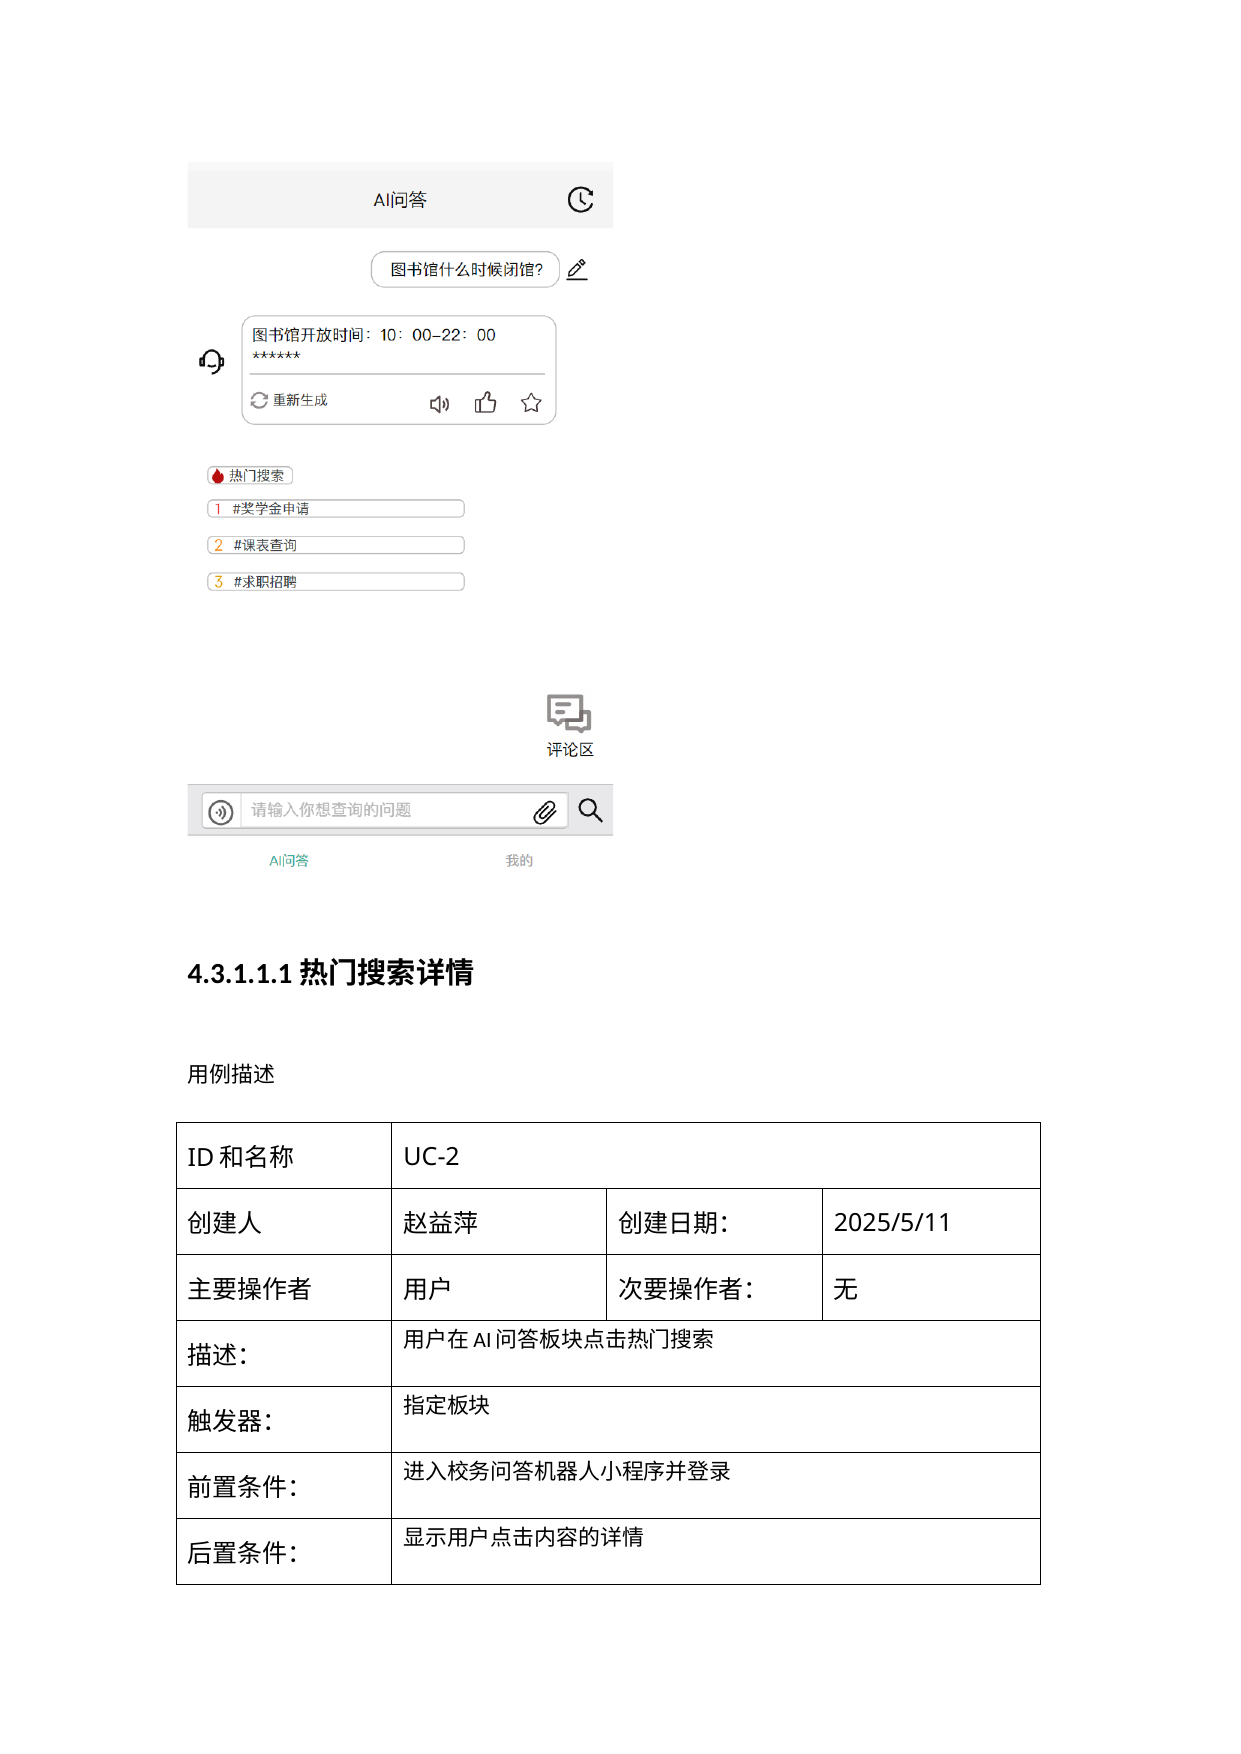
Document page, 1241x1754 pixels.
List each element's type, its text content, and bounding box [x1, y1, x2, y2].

table_cell 赵益萍 [392, 1189, 606, 1254]
table_header ID和名称 [177, 1123, 391, 1188]
table_cell 无 [823, 1255, 1040, 1320]
table_cell 主要操作者 [177, 1255, 391, 1320]
table_cell 指定板块 [392, 1387, 1040, 1452]
table_header UC-2 [392, 1123, 1040, 1188]
table_cell 创建日期： [607, 1189, 822, 1254]
table_cell 描述： [177, 1321, 391, 1386]
table_cell 2025/5/11 [823, 1189, 1040, 1254]
table_cell 显示用户点击内容的详情 [392, 1519, 1040, 1584]
table_cell 后置条件： [177, 1519, 391, 1584]
subtitle 4.3.1.1.1 热门搜索详情 [187, 939, 1053, 1004]
table_cell 次要操作者： [607, 1255, 822, 1320]
table_cell 前置条件： [177, 1453, 391, 1518]
picture [187, 162, 614, 880]
table_cell 用户 [392, 1255, 606, 1320]
table_cell 用户在AI问答板块点击热门搜索 [392, 1321, 1040, 1386]
table_cell 创建人 [177, 1189, 391, 1254]
table_cell 进入校务问答机器人小程序并登录 [392, 1453, 1040, 1518]
list 用例描述 [187, 1057, 1053, 1089]
table_cell 触发器： [177, 1387, 391, 1452]
